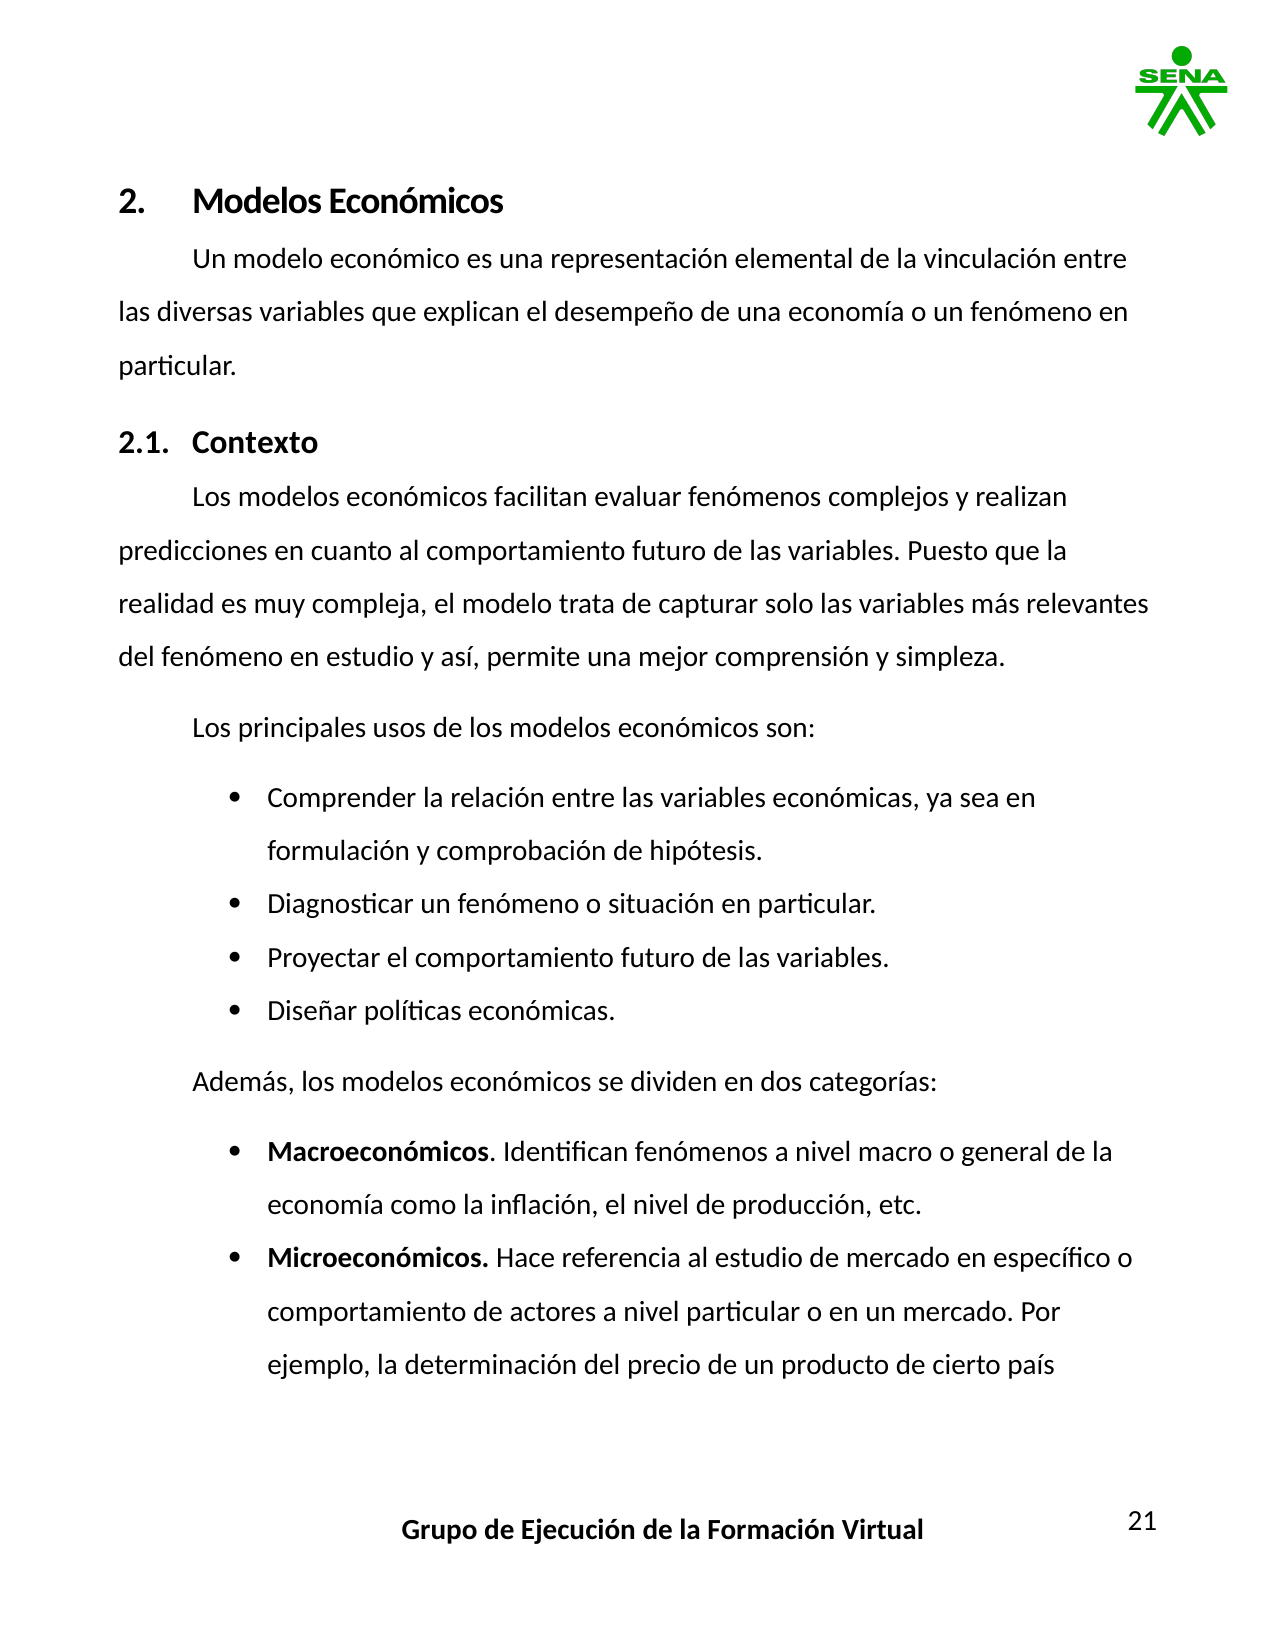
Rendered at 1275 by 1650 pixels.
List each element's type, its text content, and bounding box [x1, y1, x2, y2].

picture [1135, 46, 1228, 136]
list Diseñar políticas económicas. [229, 992, 1157, 1028]
text Además, los modelos económicos se dividen en dos categorías: [118, 1063, 1157, 1098]
text Los modelos económicos facilitan evaluar fenómenos complejos y realizan predicciones en cuanto al comportamiento futuro de las variables. Puesto que la realidad es muy compleja, el modelo trata de capturar solo las variables más relevantes del fenómeno en estudio y así, permite una mejor comprensión y simpleza. [118, 478, 1157, 674]
list Microeconómicos. Hace referencia al estudio de mercado en específico o comportamiento de actores a nivel particular o en un mercado. Por ejemplo, la determinación del precio de un producto de cierto país [229, 1239, 1157, 1382]
subtitle Contexto [118, 421, 1157, 462]
subtitle Modelos Económicos [118, 177, 1157, 223]
list Diagnosticar un fenómeno o situación en particular. [229, 886, 1157, 921]
list Comprender la relación entre las variables económicas, ya sea en formulación y comprobación de hipótesis. [229, 779, 1157, 868]
list Macroeconómicos. Identifican fenómenos a nivel macro o general de la economía como la inflación, el nivel de producción, etc. [229, 1133, 1157, 1222]
list Proyectar el comportamiento futuro de las variables. [229, 939, 1157, 975]
text Los principales usos de los modelos económicos son: [118, 709, 1157, 744]
text Un modelo económico es una representación elemental de la vinculación entre las diversas variables que explican el desempeño de una economía o un fenómeno en particular. [118, 240, 1157, 382]
